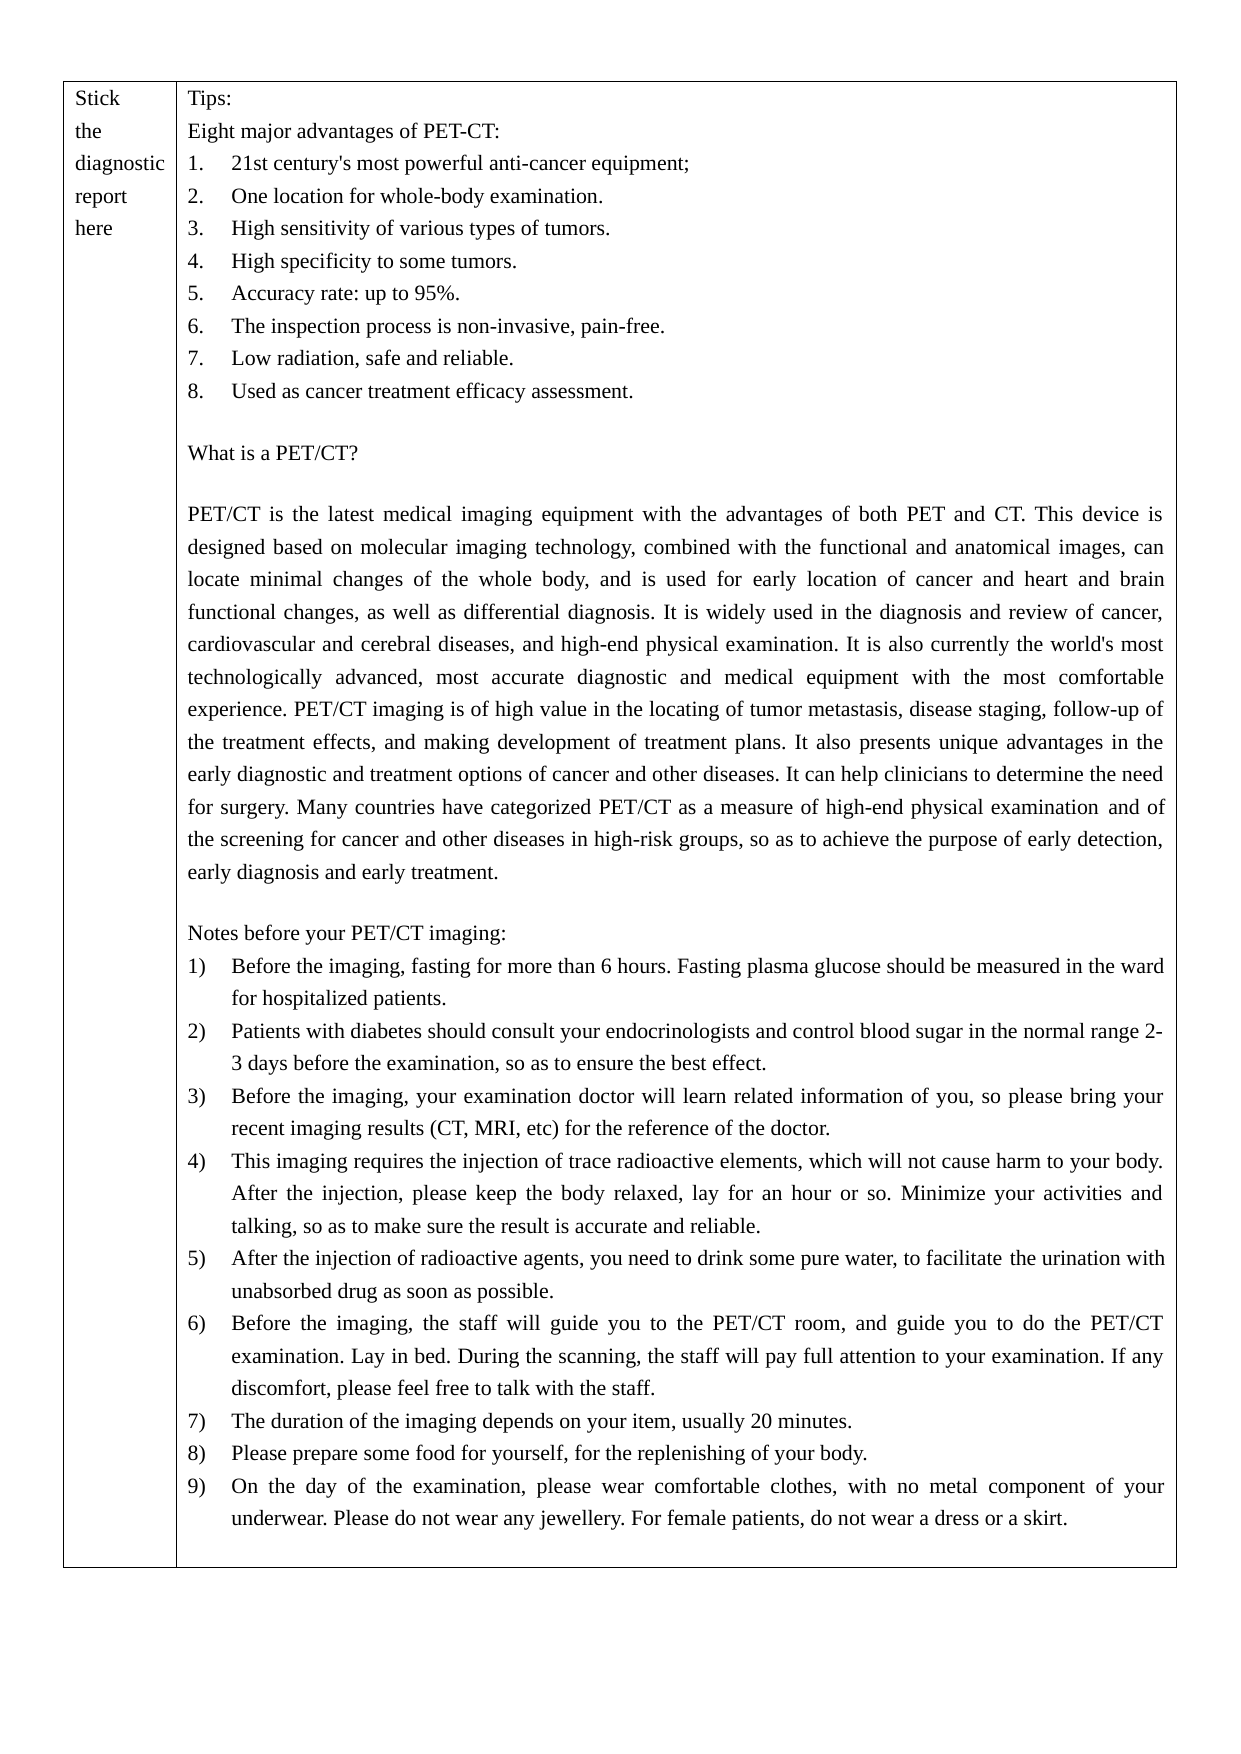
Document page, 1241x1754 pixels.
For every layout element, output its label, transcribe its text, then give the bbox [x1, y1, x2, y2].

table_header Stick the diagnostic report here [64, 82, 176, 1567]
table_header Tips: Eight major advantages of PET-CT: 21st century's most powerful anti-cancer equipment; One location for whole-body examination. High sensitivity of various types of tumors. High specificity to some tumors. Accuracy rate: up to 95%. The inspection process is non-invasive, pain-free. Low radiation, safe and reliable. Used as cancer treatment efficacy assessment. What is a PET/CT? PET/CT is the latest medical imaging equipment with the advantages of both PET and CT. This device is designed based on molecular imaging technology, combined with the functional and anatomical images, can locate minimal changes of the whole body, and is used for early location of cancer and heart and brain functional changes, as well as differential diagnosis. It is widely used in the diagnosis and review of cancer, cardiovascular and cerebral diseases, and high-end physical examination. It is also currently the world's most technologically advanced, most accurate diagnostic and medical equipment with the most comfortable experience. PET/CT imaging is of high value in the locating of tumor metastasis, disease staging, follow-up of the treatment effects, and making development of treatment plans. It also presents unique advantages in the early diagnostic and treatment options of cancer and other diseases. It can help clinicians to determine the need for surgery. Many countries have categorized PET/CT as a measure of high-end physical examination and of the screening for cancer and other diseases in high-risk groups, so as to achieve the purpose of early detection, early diagnosis and early treatment. Notes before your PET/CT imaging: Before the imaging, fasting for more than 6 hours. Fasting plasma glucose should be measured in the ward for hospitalized patients. Patients with diabetes should consult your endocrinologists and control blood sugar in the normal range 2-3 days before the examination, so as to ensure the best effect. Before the imaging, your examination doctor will learn related information of you, so please bring your recent imaging results (CT, MRI, etc) for the reference of the doctor. This imaging requires the injection of trace radioactive elements, which will not cause harm to your body. After the injection, please keep the body relaxed, lay for an hour or so. Minimize your activities and talking, so as to make sure the result is accurate and reliable. After the injection of radioactive agents, you need to drink some pure water, to facilitate the urination with unabsorbed drug as soon as possible. Before the imaging, the staff will guide you to the PET/CT room, and guide you to do the PET/CT examination. Lay in bed. During the scanning, the staff will pay full attention to your examination. If any discomfort, please feel free to talk with the staff. The duration of the imaging depends on your item, usually 20 minutes. Please prepare some food for yourself, for the replenishing of your body. On the day of the examination, please wear comfortable clothes, with no metal component of your underwear. Please do not wear any jewellery. For female patients, do not wear a dress or a skirt. [177, 82, 1176, 1567]
